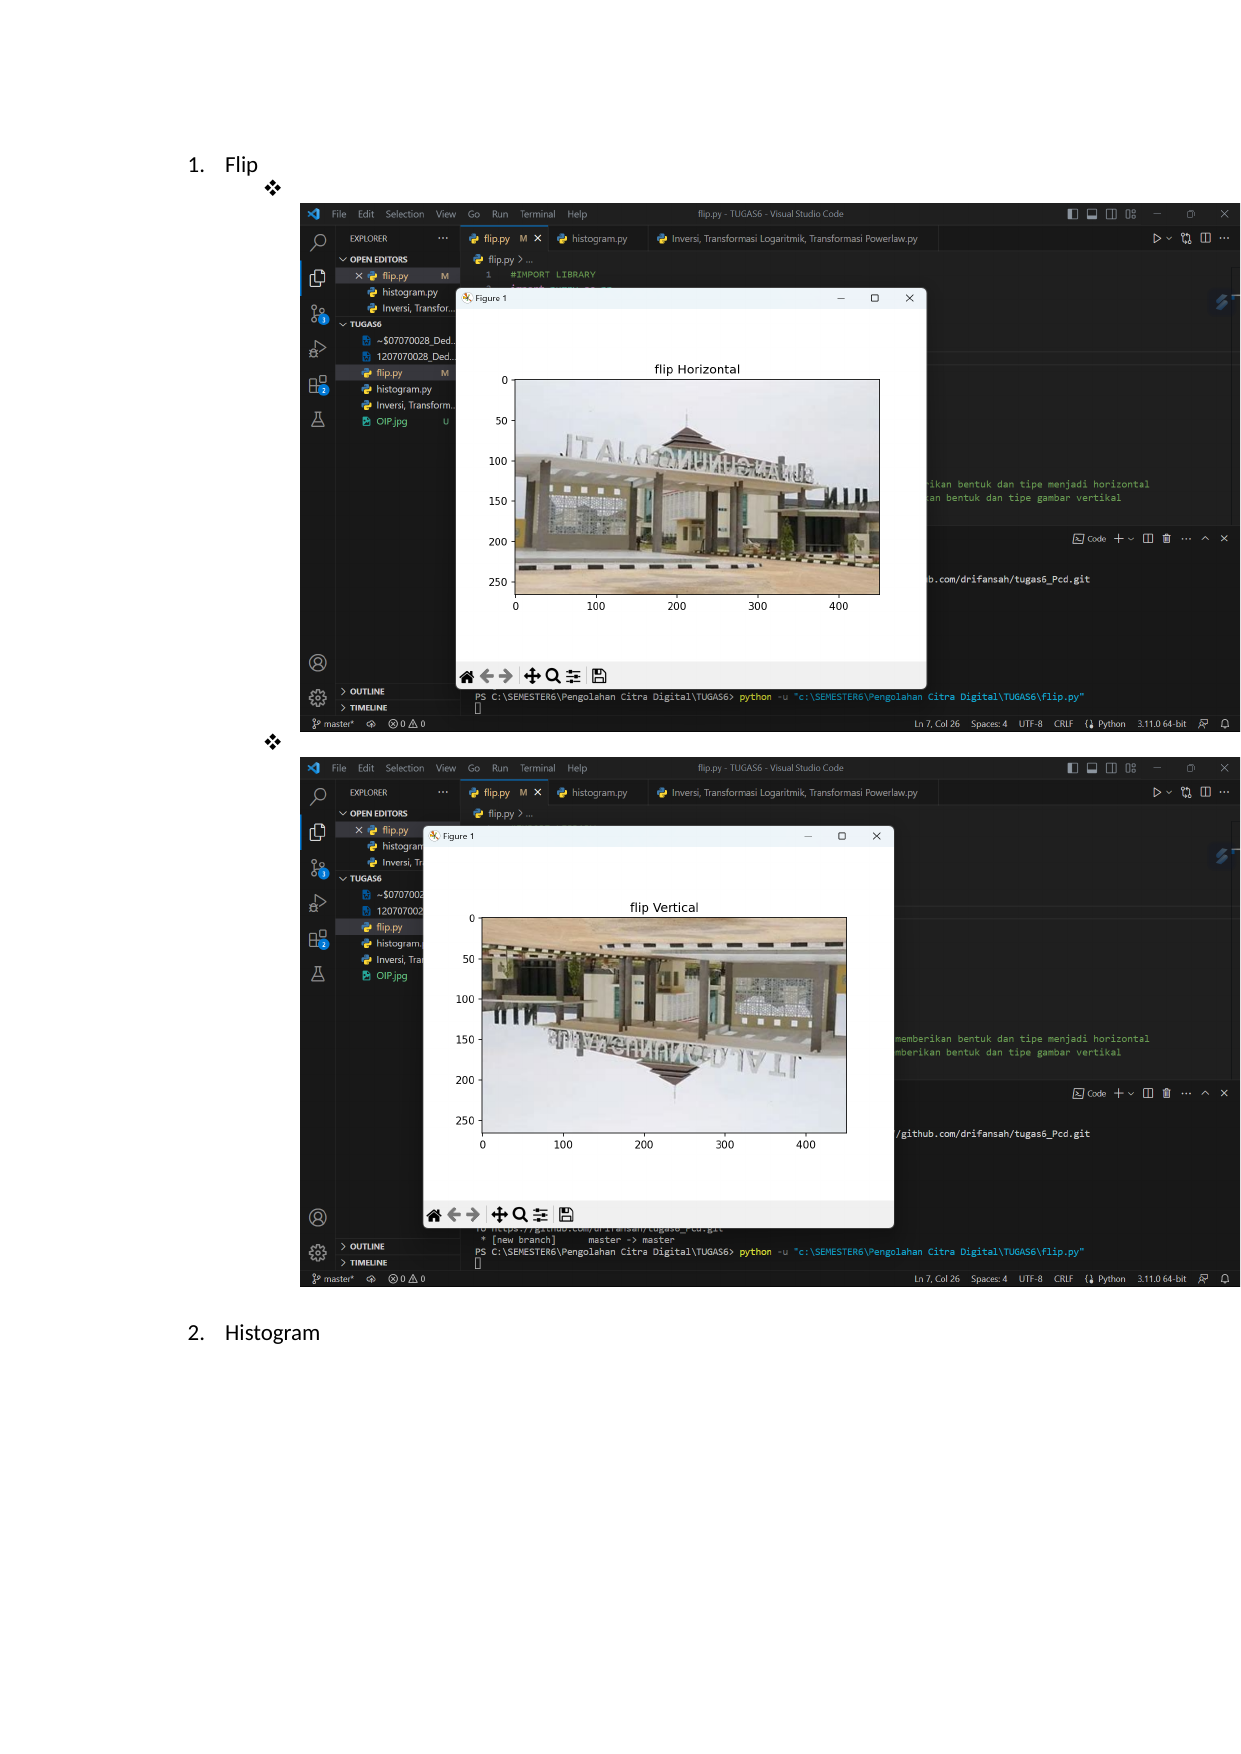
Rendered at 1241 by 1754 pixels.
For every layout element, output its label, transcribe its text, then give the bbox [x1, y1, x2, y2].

list Flip [187, 150, 1090, 178]
picture [300, 203, 1241, 732]
list Histogram [187, 1318, 1090, 1347]
picture [300, 757, 1241, 1287]
